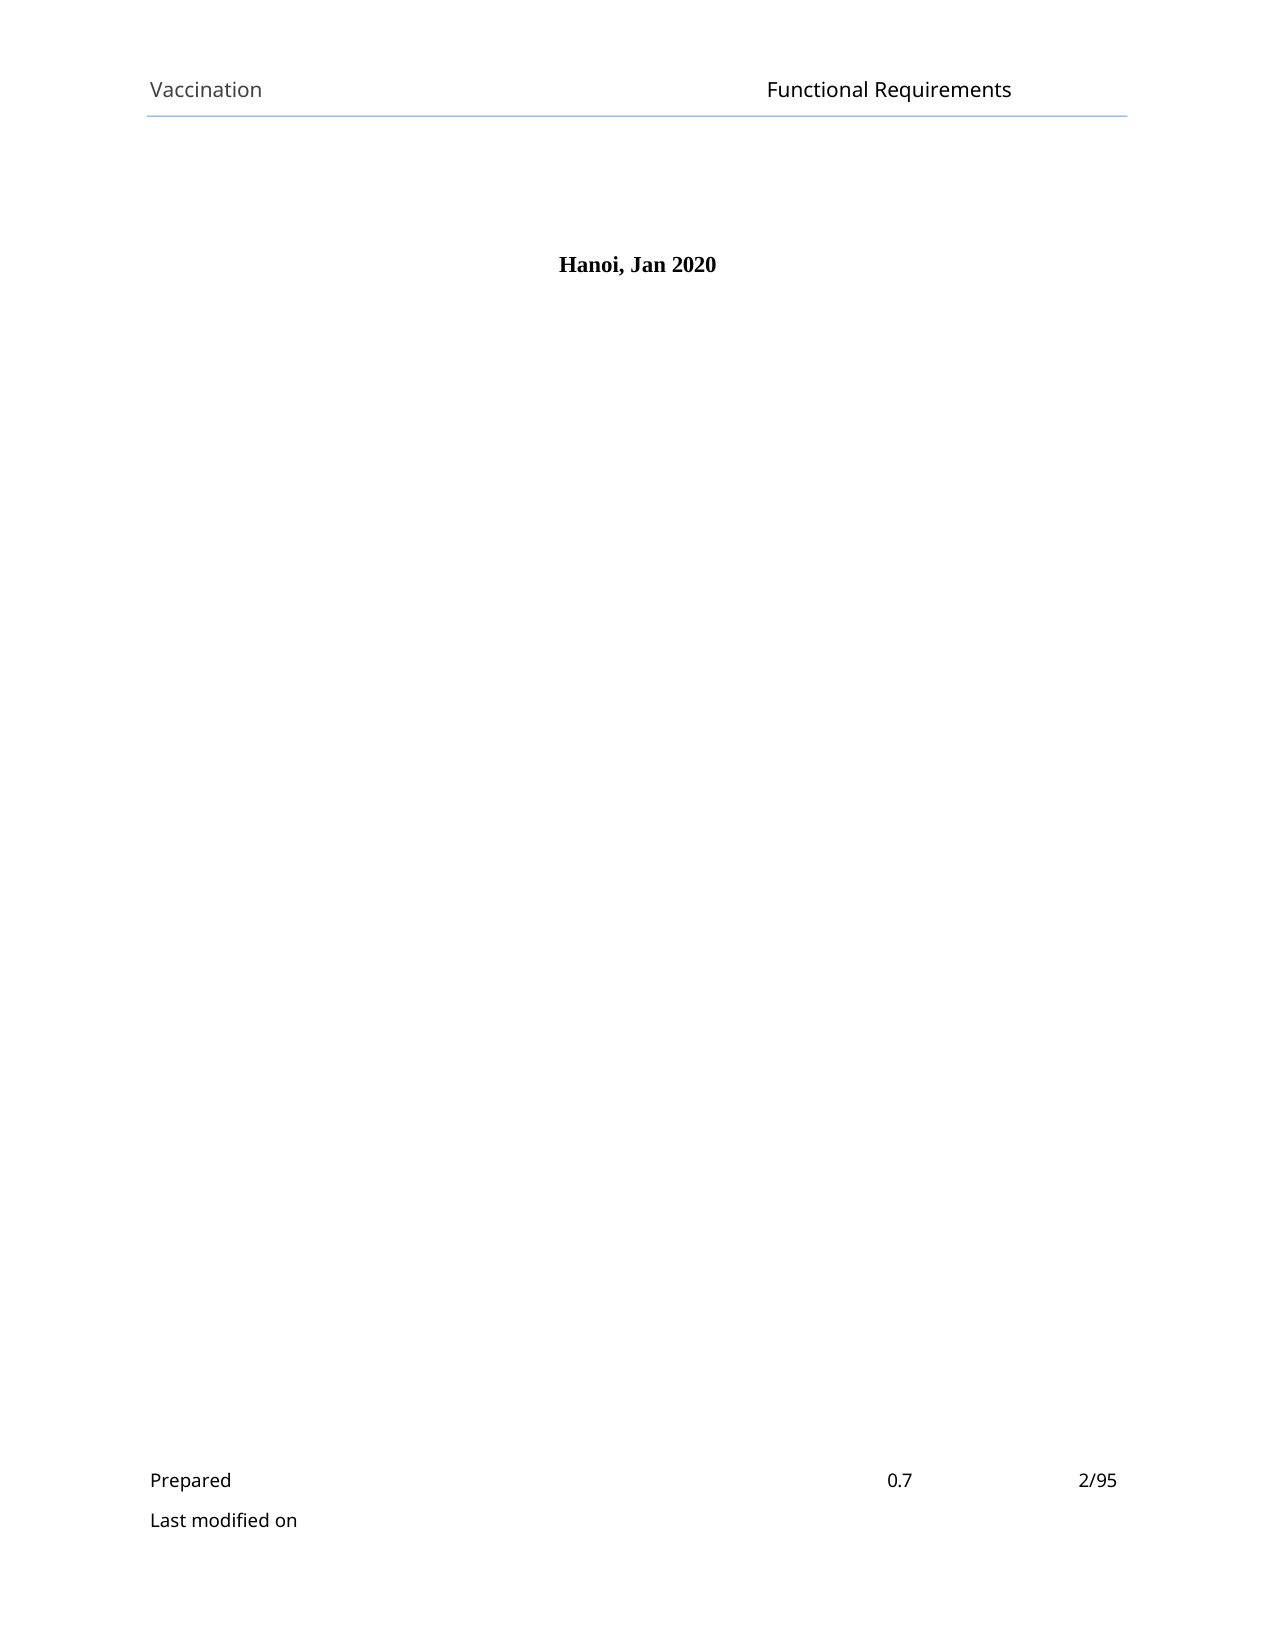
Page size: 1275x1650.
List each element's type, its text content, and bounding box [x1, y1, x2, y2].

text Hanoi, Jan 2020 [150, 251, 1125, 277]
